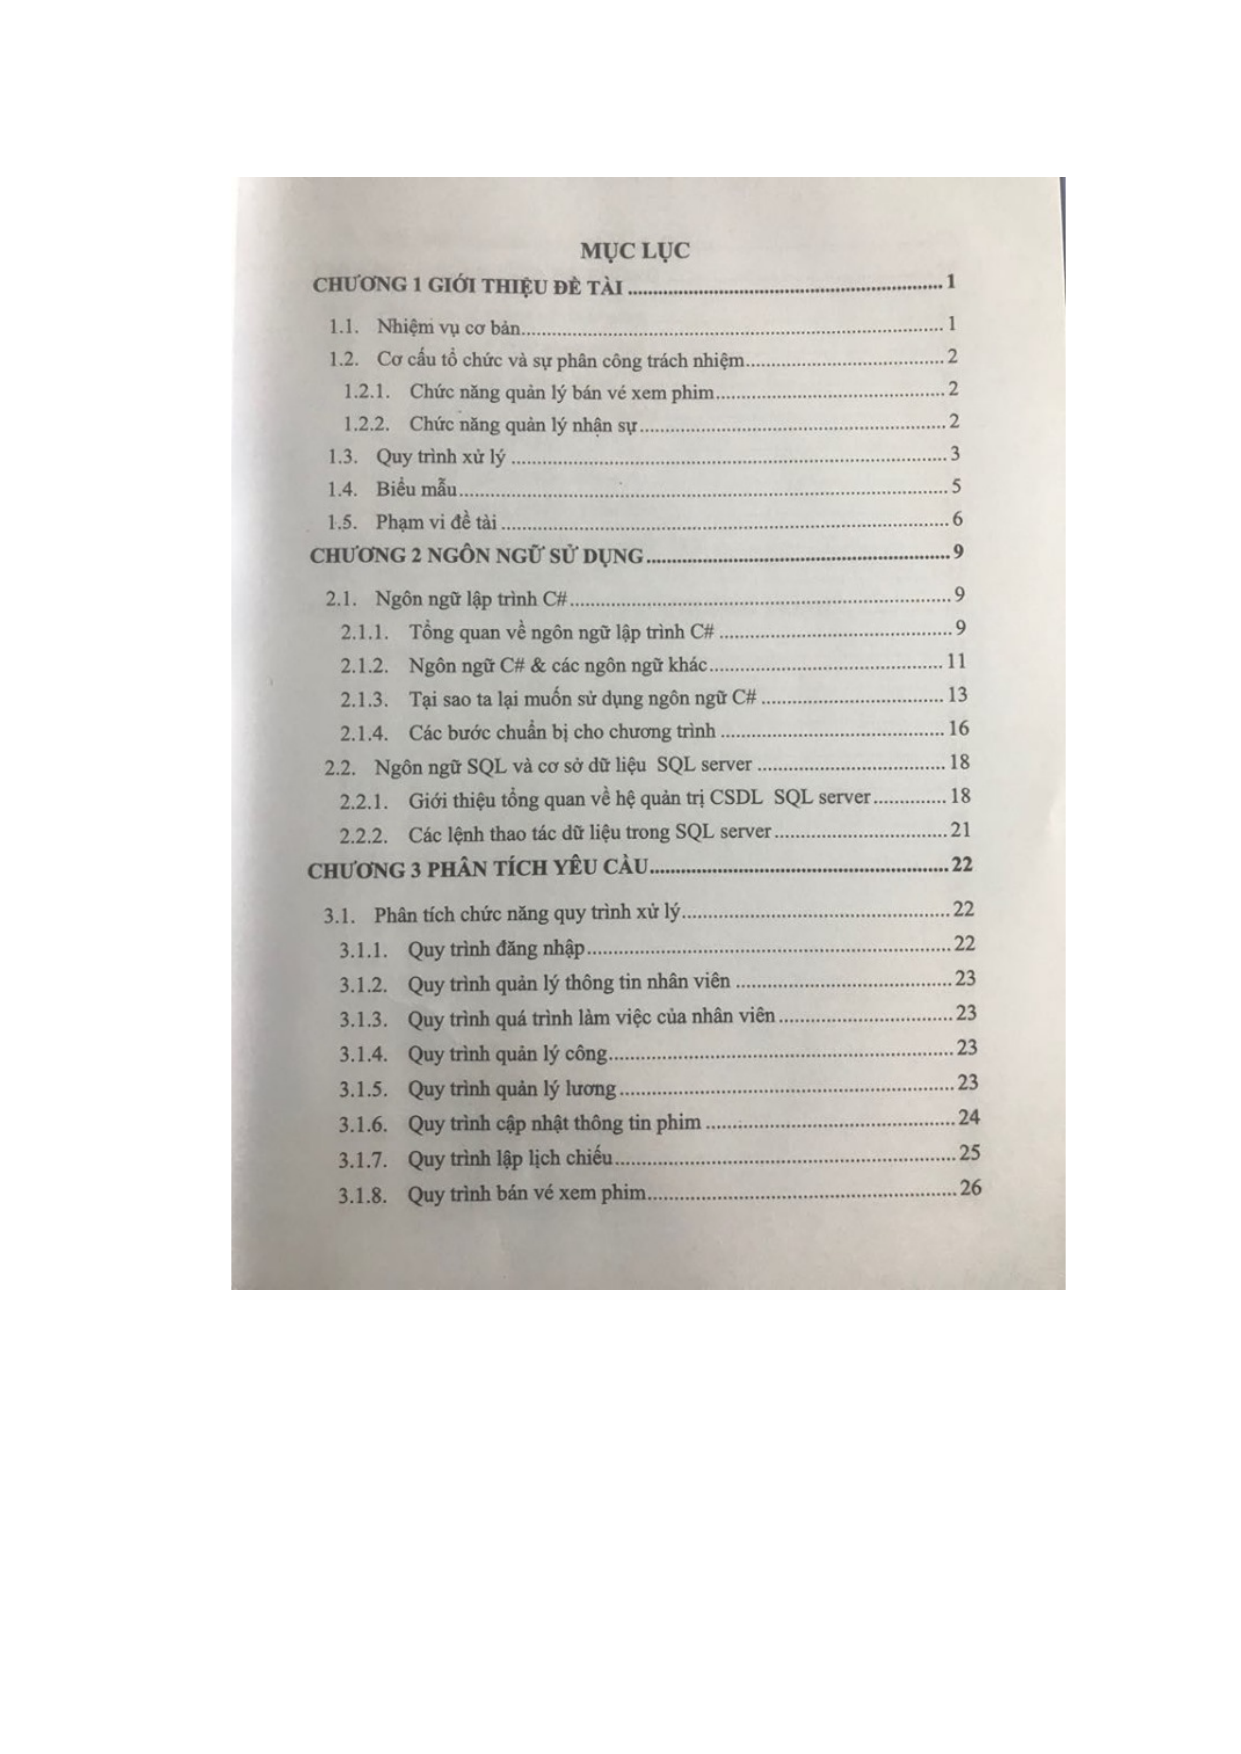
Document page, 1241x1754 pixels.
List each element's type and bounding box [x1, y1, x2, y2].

picture [231, 177, 1066, 1290]
